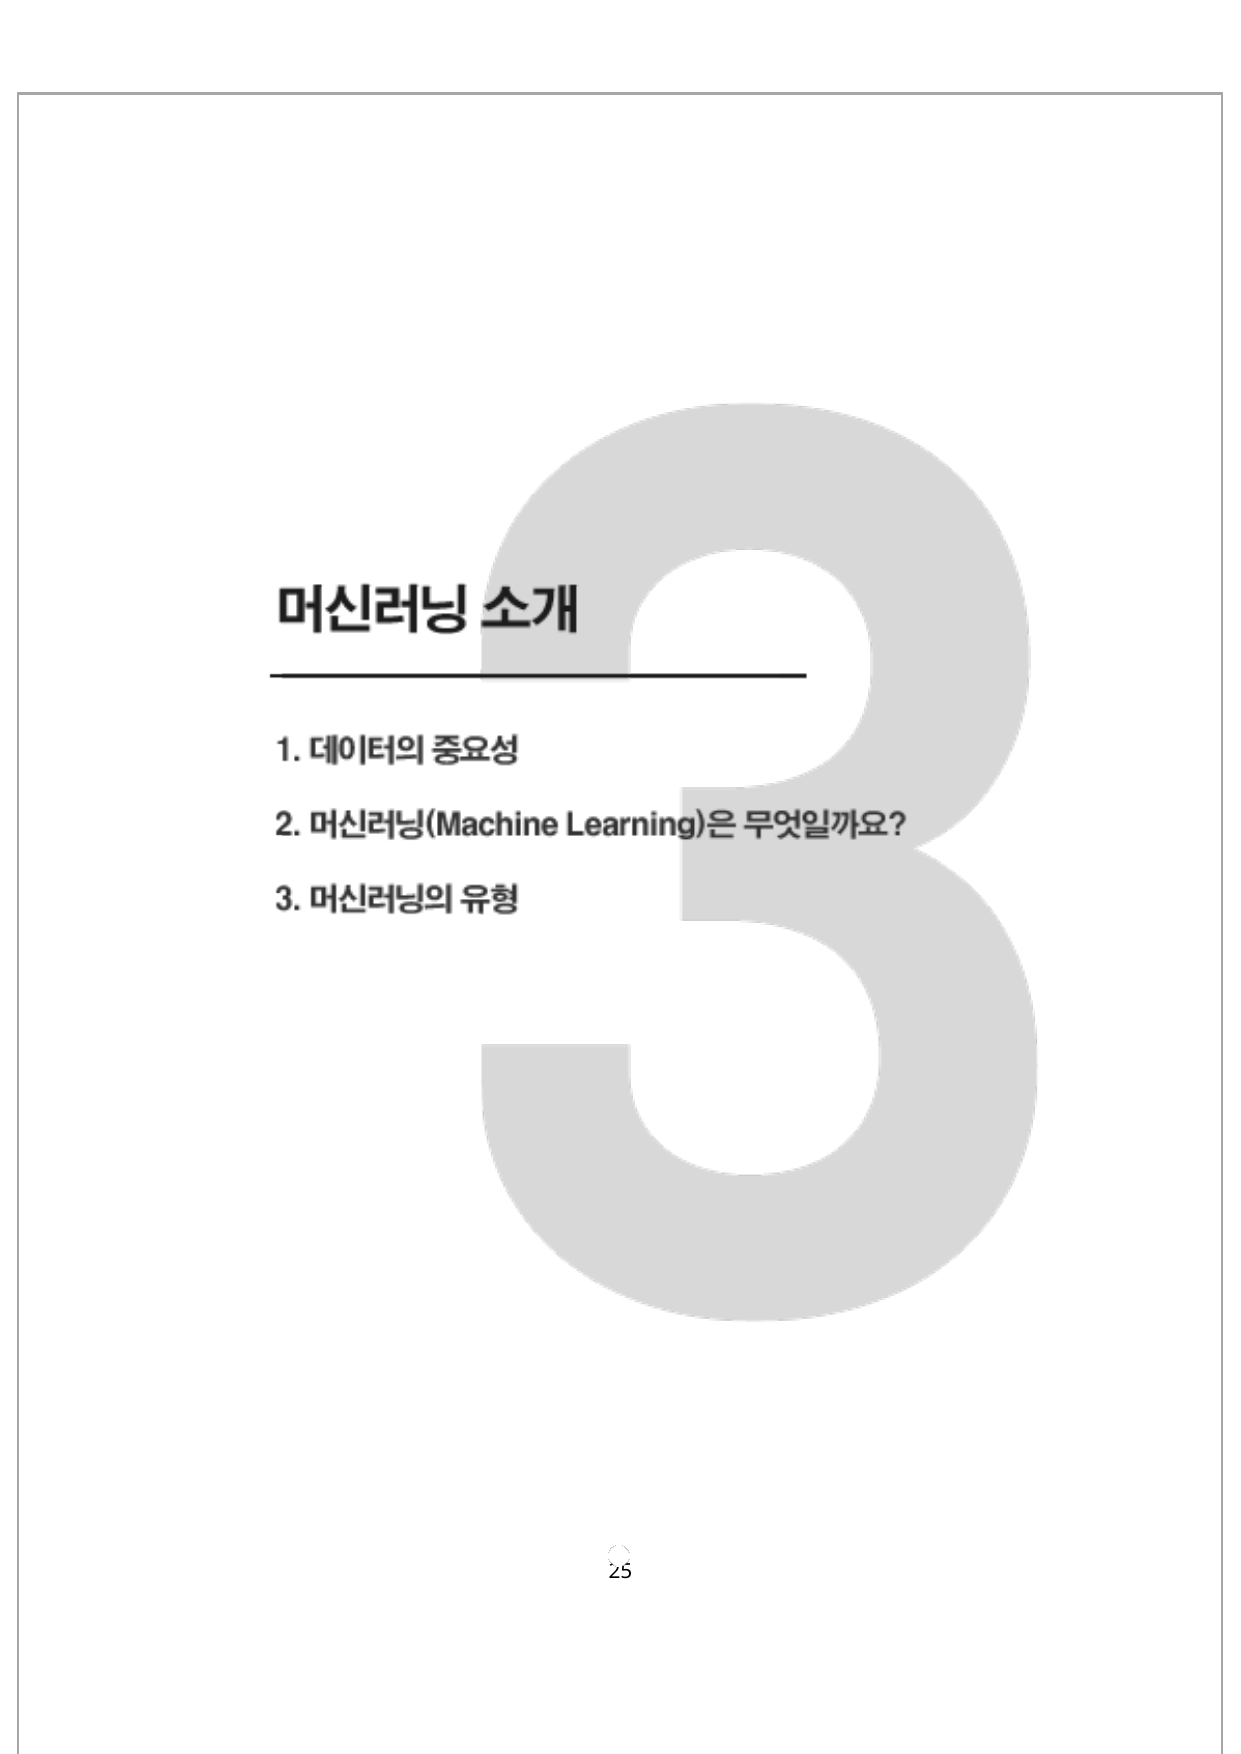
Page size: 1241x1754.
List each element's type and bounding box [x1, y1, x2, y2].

picture [608, 1545, 630, 1567]
picture [150, 177, 1091, 1528]
